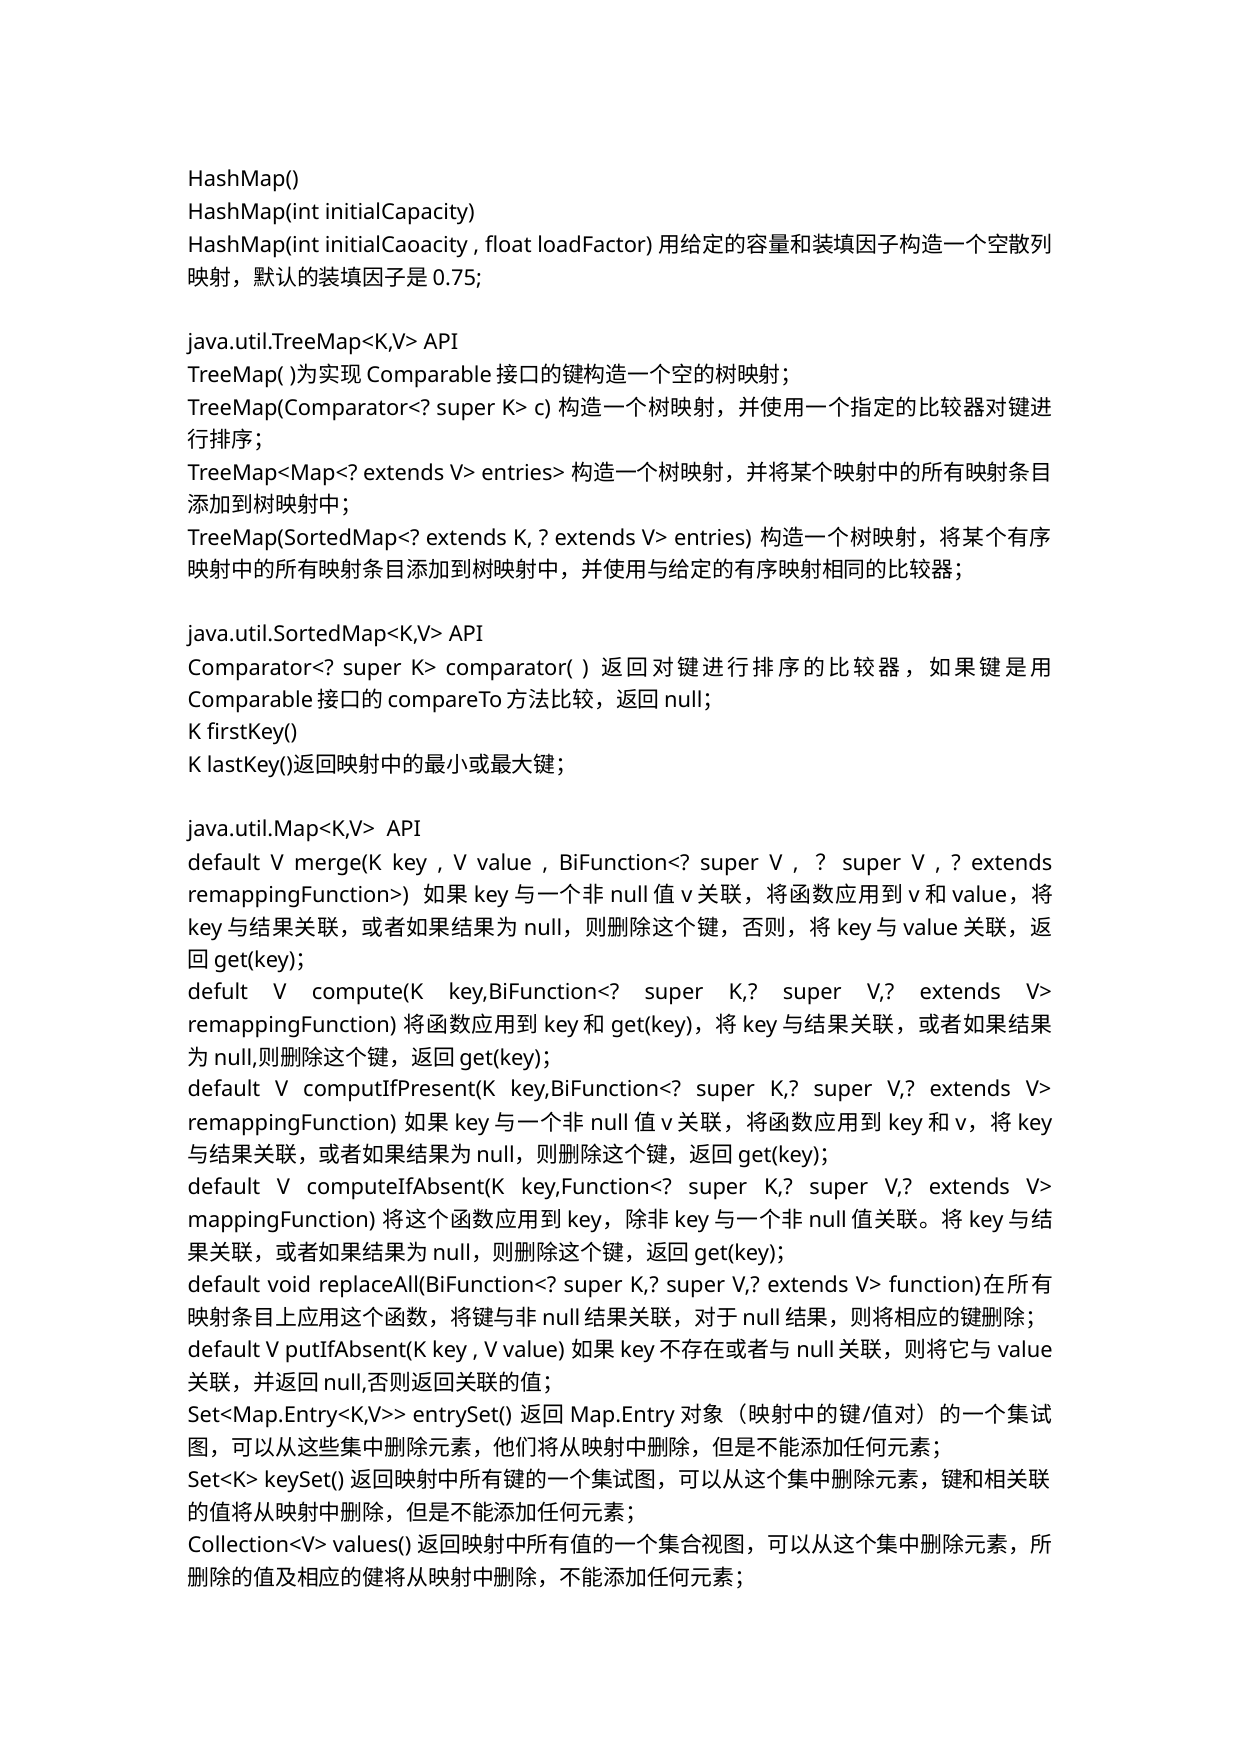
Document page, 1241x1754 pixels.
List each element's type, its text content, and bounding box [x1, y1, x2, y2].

text HashMap(int initialCaoacity , float loadFactor) 用给定的容量和装填因子构造一个空散列映射，默认的装填因子是0.75; [187, 227, 1053, 292]
text HashMap(int initialCapacity) [187, 194, 1053, 227]
text default V computeIfAbsent(K key,Function<? super K,? super V,? extends V> mappingFunction) 将这个函数应用到key，除非key与一个非null值关联。将key与结果关联，或者如果结果为null，则删除这个键，返回get(key)； [187, 1169, 1053, 1267]
text TreeMap(Comparator<? super K> c) 构造一个树映射，并使用一个指定的比较器对键进行排序； [187, 389, 1053, 454]
text java.util.Map<K,V> API [187, 812, 1053, 844]
text TreeMap( )为实现Comparable接口的键构造一个空的树映射； [187, 357, 1053, 389]
text HashMap() [187, 162, 1053, 194]
text default void replaceAll(BiFunction<? super K,? super V,? extends V> function)在所有映射条目上应用这个函数，将键与非null结果关联，对于null结果，则将相应的键删除； [187, 1267, 1053, 1332]
text Comparator<? super K> comparator( ) 返回对键进行排序的比较器，如果键是用Comparable接口的compareTo方法比较，返回null； [187, 649, 1053, 714]
text defult V compute(K key,BiFunction<? super K,? super V,? extends V> remappingFunction) 将函数应用到key和get(key)，将key与结果关联，或者如果结果为null,则删除这个键，返回get(key)； [187, 974, 1053, 1072]
text default V putIfAbsent(K key , V value) 如果key不存在或者与null关联，则将它与value关联，并返回null,否则返回关联的值； [187, 1332, 1053, 1397]
text default V merge(K key , V value , BiFunction<? super V , ？super V , ? extends remappingFunction>) 如果key与一个非null值v关联，将函数应用到v和value，将key与结果关联，或者如果结果为null，则删除这个键，否则，将key与value关联，返回get(key)； [187, 844, 1053, 974]
text java.util.SortedMap<K,V> API [187, 617, 1053, 649]
text Set<Map.Entry<K,V>> entrySet() 返回Map.Entry对象（映射中的键/值对）的一个集试图，可以从这些集中删除元素，他们将从映射中删除，但是不能添加任何元素； [187, 1397, 1053, 1462]
text default V computIfPresent(K key,BiFunction<? super K,? super V,? extends V> remappingFunction) 如果key与一个非null值v关联，将函数应用到key和v，将key与结果关联，或者如果结果为null，则删除这个键，返回get(key)； [187, 1072, 1053, 1169]
text K lastKey()返回映射中的最小或最大键； [187, 747, 1053, 779]
text K firstKey() [187, 714, 1053, 747]
text java.util.TreeMap<K,V> API [187, 324, 1053, 357]
text TreeMap(SortedMap<? extends K, ? extends V> entries) 构造一个树映射，将某个有序映射中的所有映射条目添加到树映射中，并使用与给定的有序映射相同的比较器； [187, 519, 1053, 584]
text Set<K> keySet() 返回映射中所有键的一个集试图，可以从这个集中删除元素，键和相关联的值将从映射中删除，但是不能添加任何元素； [187, 1462, 1053, 1527]
text Collection<V> values() 返回映射中所有值的一个集合视图，可以从这个集中删除元素，所删除的值及相应的健将从映射中删除，不能添加任何元素； [187, 1527, 1053, 1592]
text TreeMap<Map<? extends V> entries> 构造一个树映射，并将某个映射中的所有映射条目添加到树映射中； [187, 454, 1053, 519]
